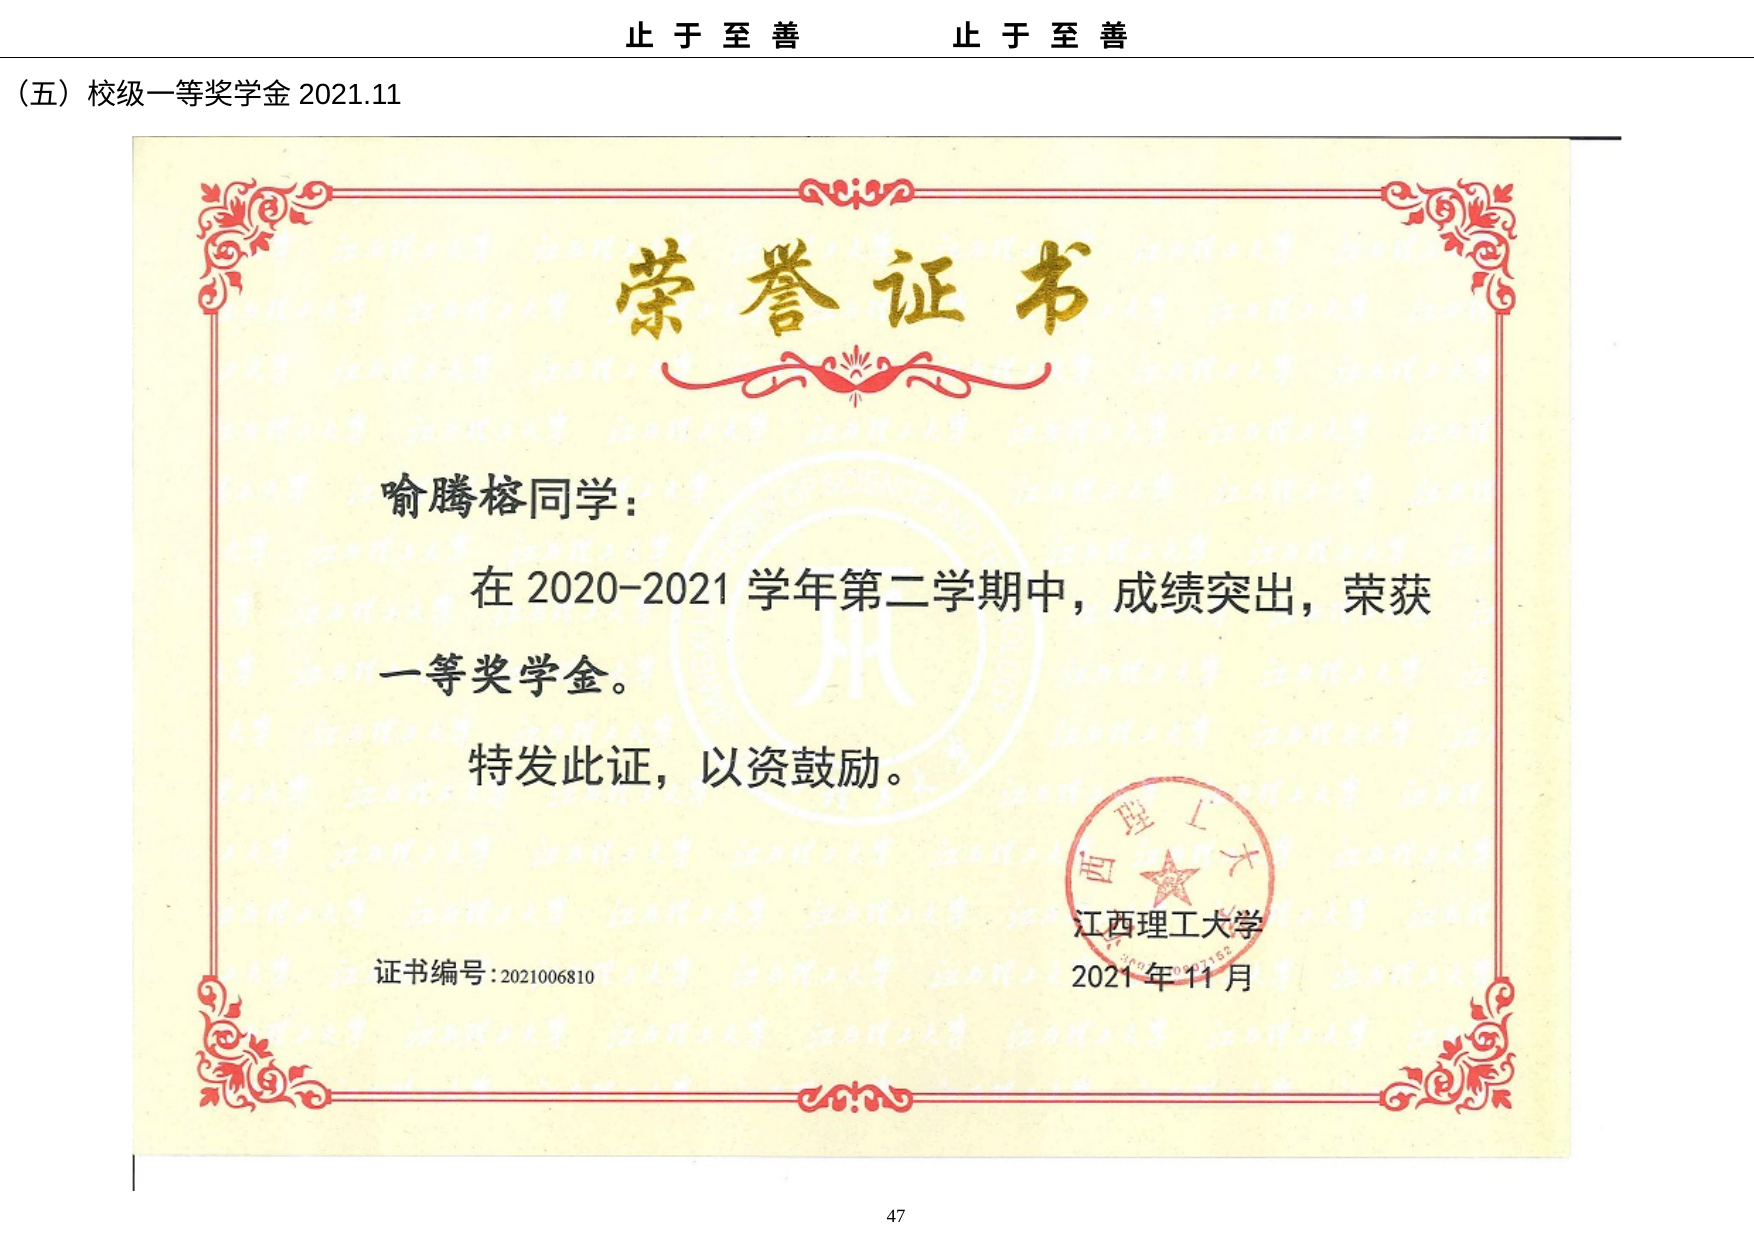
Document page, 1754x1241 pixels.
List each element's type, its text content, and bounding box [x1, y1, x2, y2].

text 校级一等奖学金 2021.11 [0, 71, 1754, 113]
picture [132, 136, 1622, 1191]
